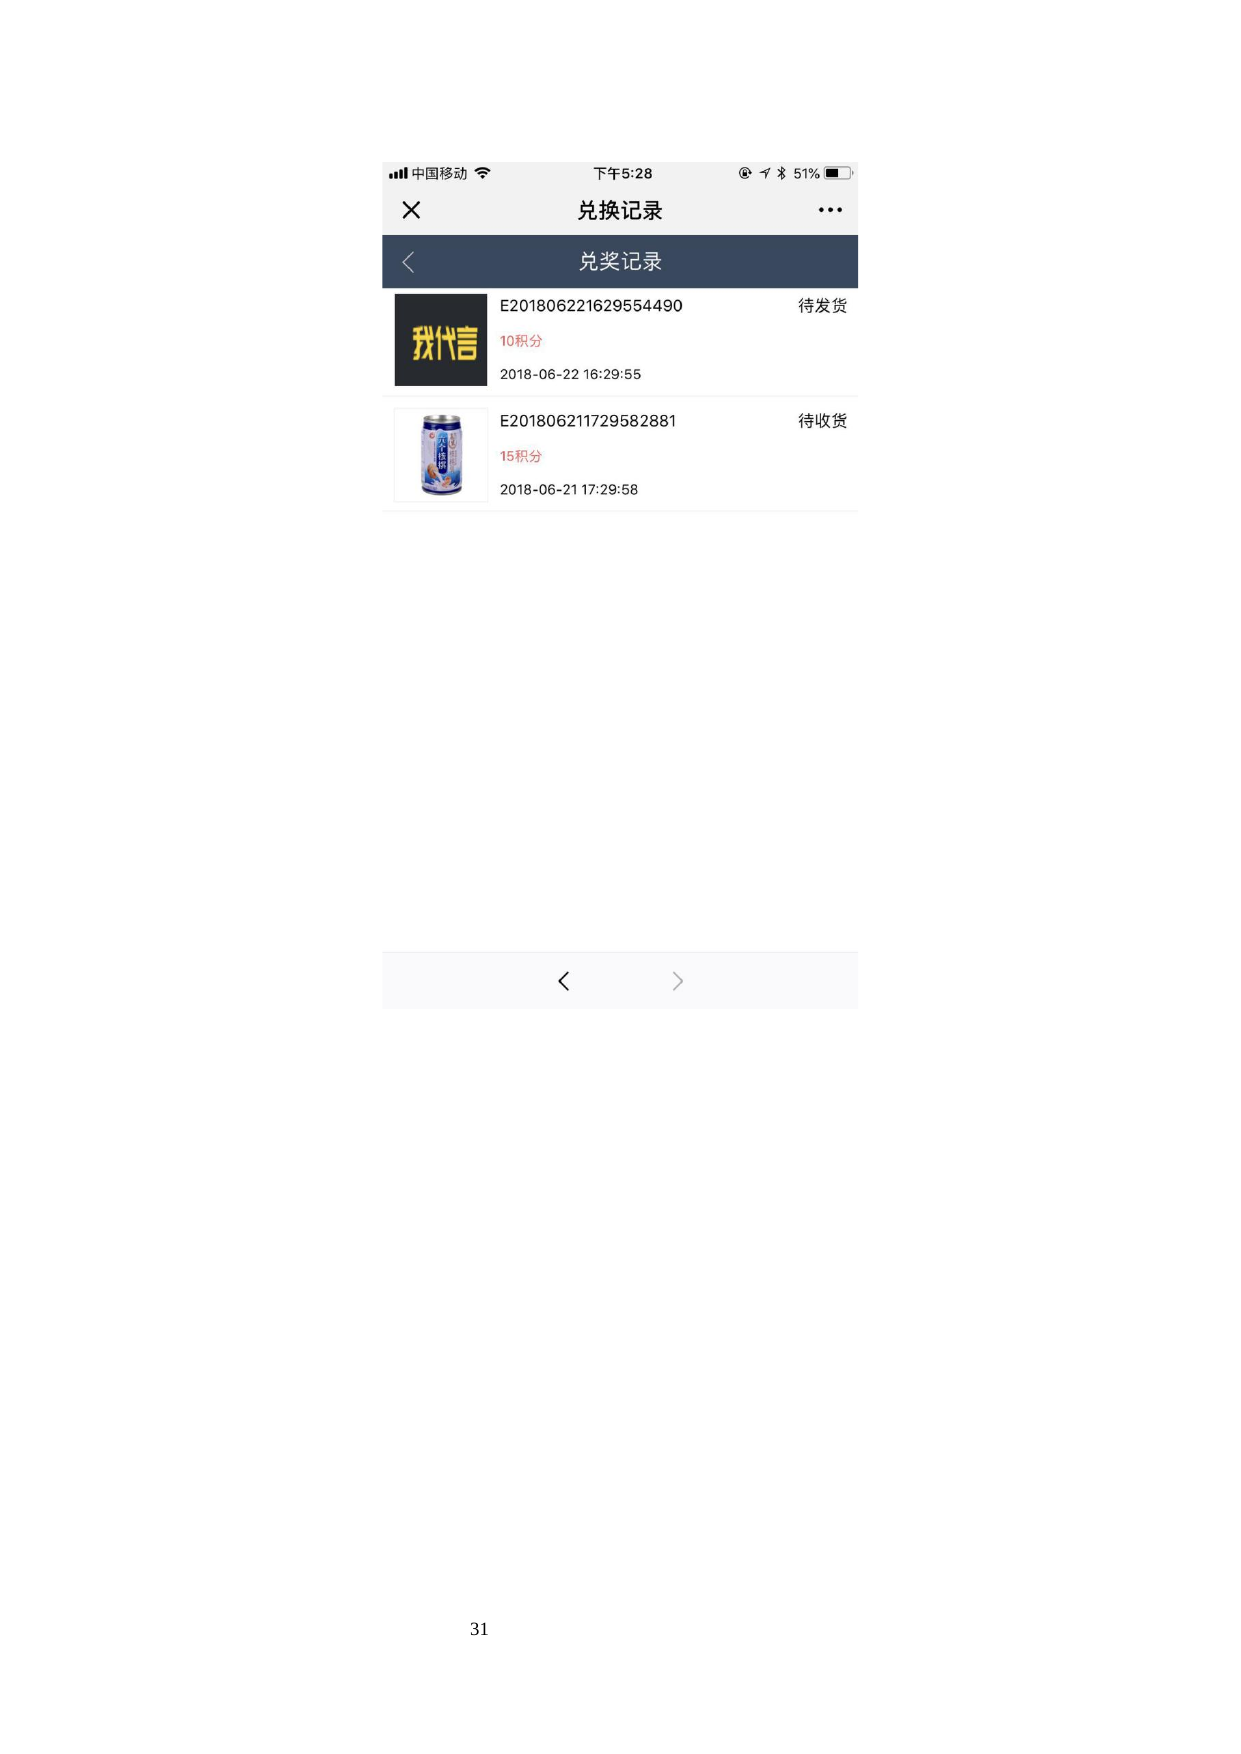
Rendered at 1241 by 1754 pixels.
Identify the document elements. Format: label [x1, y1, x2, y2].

picture [382, 162, 859, 1009]
